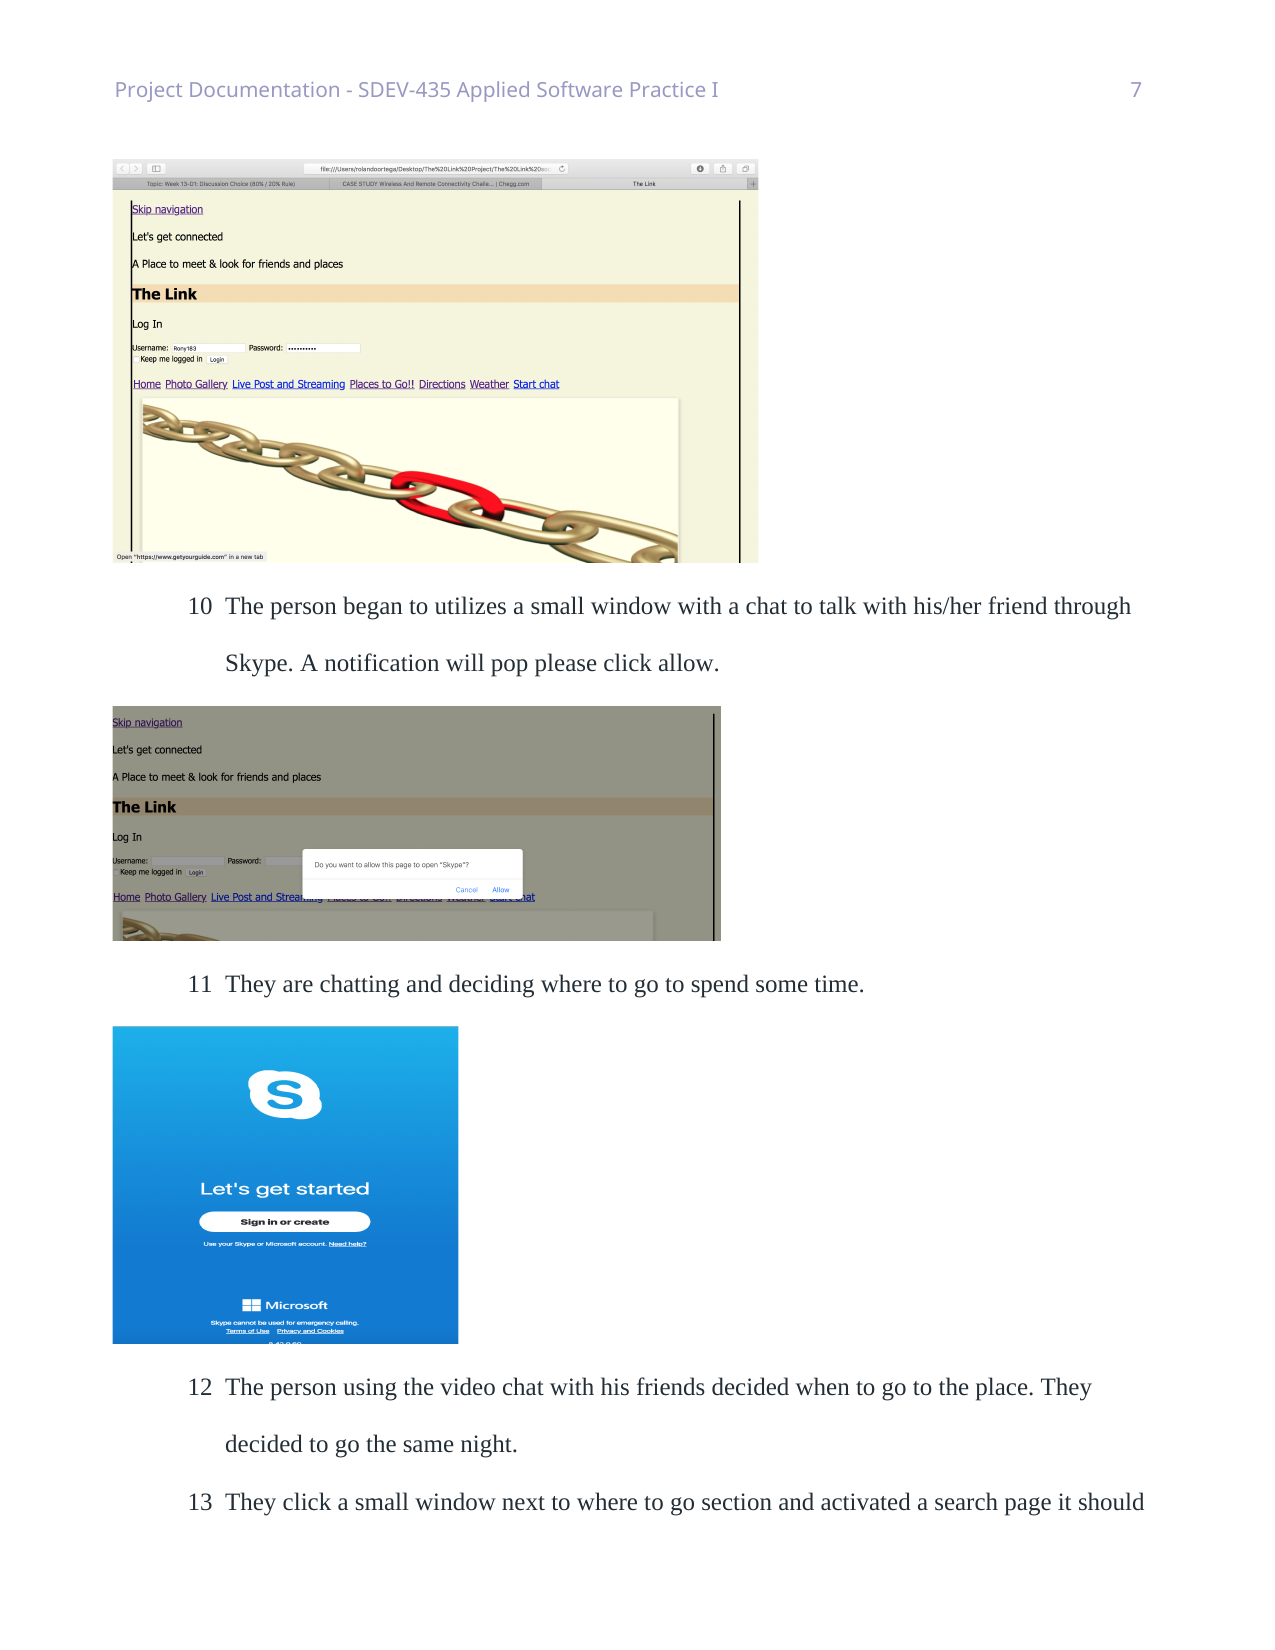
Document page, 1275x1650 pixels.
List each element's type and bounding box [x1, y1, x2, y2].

picture [112, 159, 759, 563]
picture [112, 706, 721, 941]
picture [112, 1026, 459, 1344]
